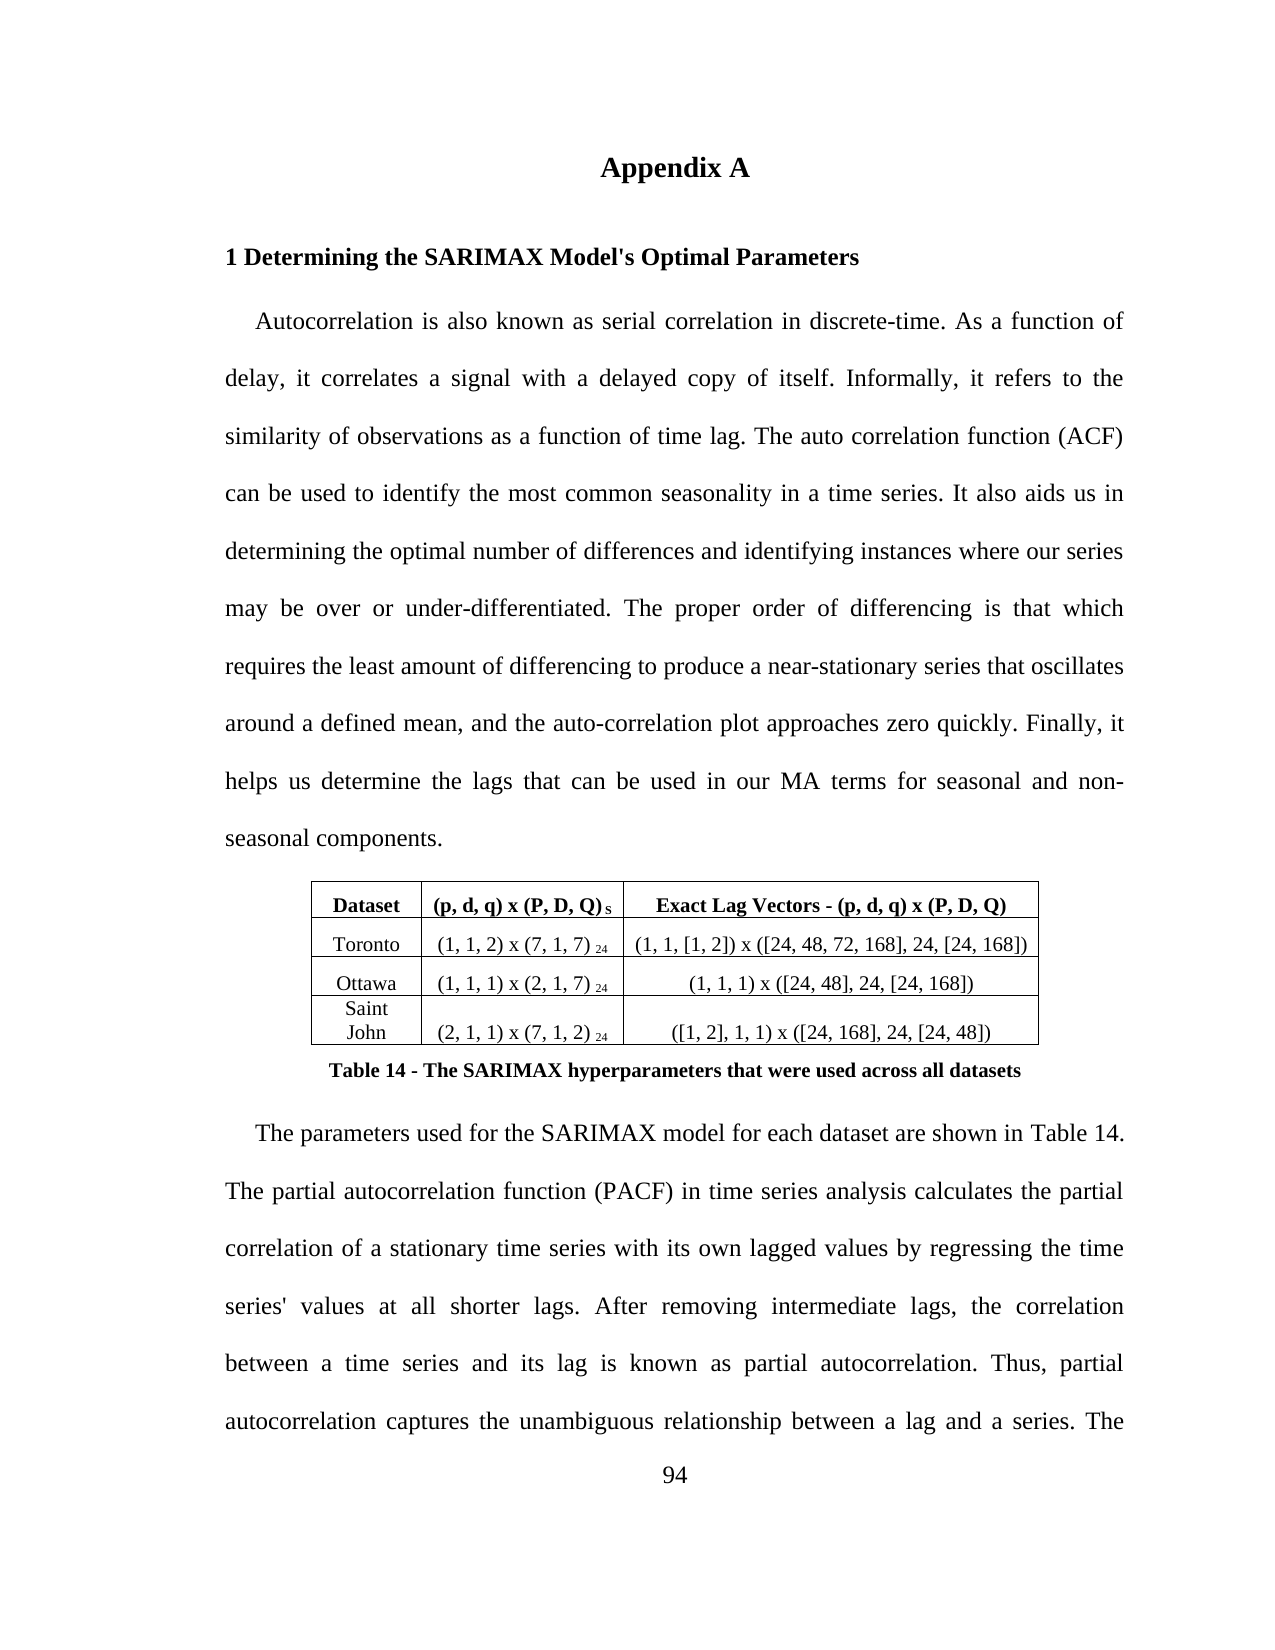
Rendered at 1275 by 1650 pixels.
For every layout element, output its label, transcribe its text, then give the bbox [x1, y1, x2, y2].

table_header Exact Lag Vectors - (p, d, q) x (P, D, Q) [624, 882, 1038, 917]
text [225, 1118, 1125, 1434]
text Appendix A [225, 150, 1125, 183]
table_cell (1, 1, 2) x (7, 1, 7) 24 [422, 918, 623, 956]
table_cell Saint John [312, 996, 421, 1044]
table_cell (1, 1, 1) x (2, 1, 7) 24 [422, 957, 623, 995]
table_cell (1, 1, [1, 2]) x ([24, 48, 72, 168], 24, [24, 168]) [624, 918, 1038, 956]
subtitle 1 Determining the SARIMAX Model's Optimal Parameters [225, 242, 1125, 271]
text Autocorrelation is also known as serial correlation in discrete-time. As a function of delay, it correlates a signal with a delayed copy of itself. Informally, it refers to the similarity of observations as a function of time lag. The auto correlation function (ACF) can be used to identify the most common seasonality in a time series. It also aids us in determining the optimal number of differences and identifying instances where our series may be over or under-differentiated. The proper order of differencing is that which requires the least amount of differencing to produce a near-stationary series that oscillates around a defined mean, and the auto-correlation plot approaches zero quickly. Finally, it helps us determine the lags that can be used in our MA terms for seasonal and non-seasonal components. [225, 306, 1125, 852]
table_cell ([1, 2], 1, 1) x ([24, 168], 24, [24, 48]) [624, 996, 1038, 1044]
table_cell (2, 1, 1) x (7, 1, 2) 24 [422, 996, 623, 1044]
table_cell (1, 1, 1) x ([24, 48], 24, [24, 168]) [624, 957, 1038, 995]
table_header (p, d, q) x (P, D, Q) S [422, 882, 623, 917]
table_cell Toronto [312, 918, 421, 956]
table_cell Ottawa [312, 957, 421, 995]
table_header Dataset [312, 882, 421, 917]
